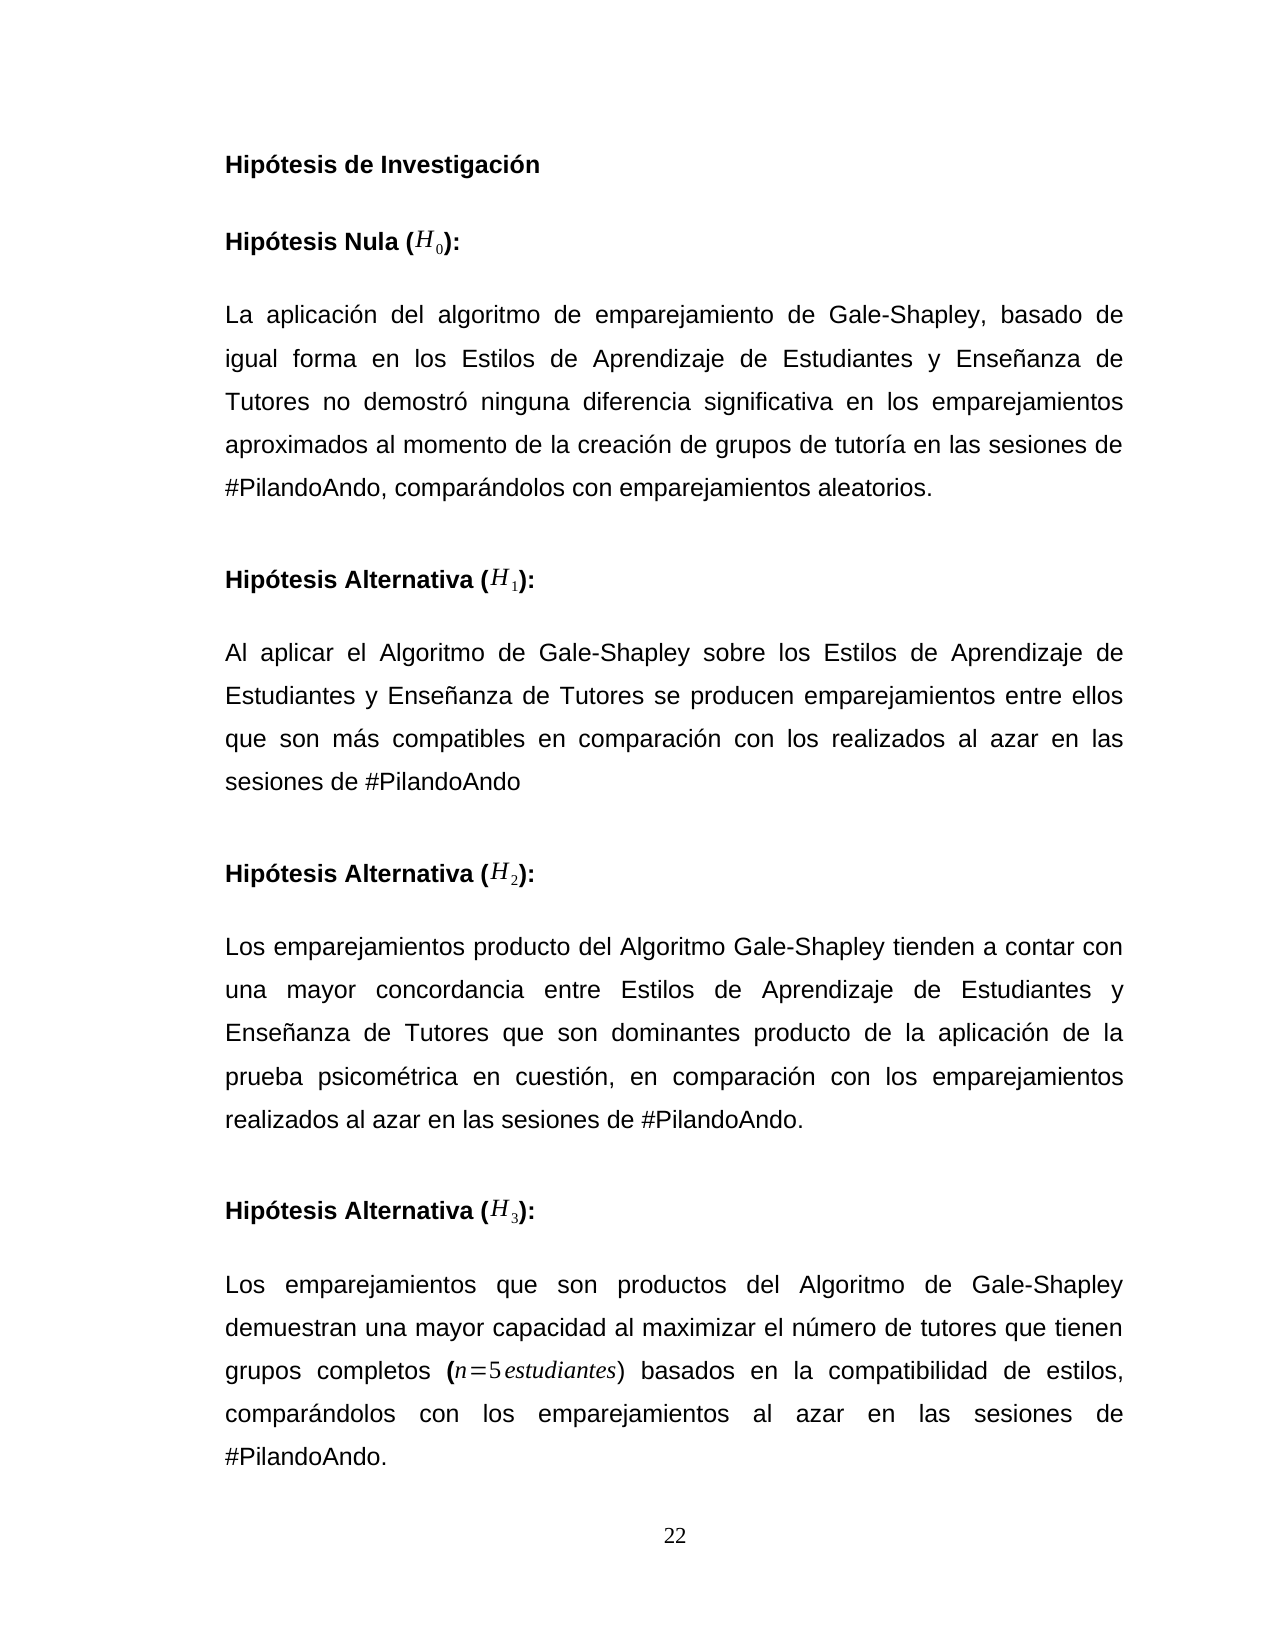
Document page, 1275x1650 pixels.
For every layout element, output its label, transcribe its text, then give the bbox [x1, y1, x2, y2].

text La aplicación del algoritmo de emparejamiento de Gale-Shapley, basado de igual forma en los Estilos de Aprendizaje de Estudiantes y Enseñanza de Tutores no demostró ninguna diferencia significativa en los emparejamientos aproximados al momento de la creación de grupos de tutoría en las sesiones de #PilandoAndo, comparándolos con emparejamientos aleatorios. [225, 301, 1125, 502]
subtitle Hipótesis Alternativa (): [225, 858, 1125, 889]
text Los emparejamientos producto del Algoritmo Gale-Shapley tienden a contar con una mayor concordancia entre Estilos de Aprendizaje de Estudiantes y Enseñanza de Tutores que son dominantes producto de la aplicación de la prueba psicométrica en cuestión, en comparación con los emparejamientos realizados al azar en las sesiones de #PilandoAndo. [225, 932, 1125, 1133]
subtitle Hipótesis Nula (): [225, 226, 1125, 257]
subtitle Hipótesis Alternativa (): [225, 1195, 1125, 1226]
text Al aplicar el Algoritmo de Gale-Shapley sobre los Estilos de Aprendizaje de Estudiantes y Enseñanza de Tutores se producen emparejamientos entre ellos que son más compatibles en comparación con los realizados al azar en las sesiones de #PilandoAndo [225, 638, 1125, 796]
subtitle Hipótesis Alternativa (): [225, 563, 1125, 595]
subtitle Hipótesis de Investigación [225, 150, 1125, 179]
text Los emparejamientos que son productos del Algoritmo de Gale-Shapley demuestran una mayor capacidad al maximizar el número de tutores que tienen grupos completos () basados en la compatibilidad de estilos, comparándolos con los emparejamientos al azar en las sesiones de #PilandoAndo. [225, 1269, 1125, 1471]
